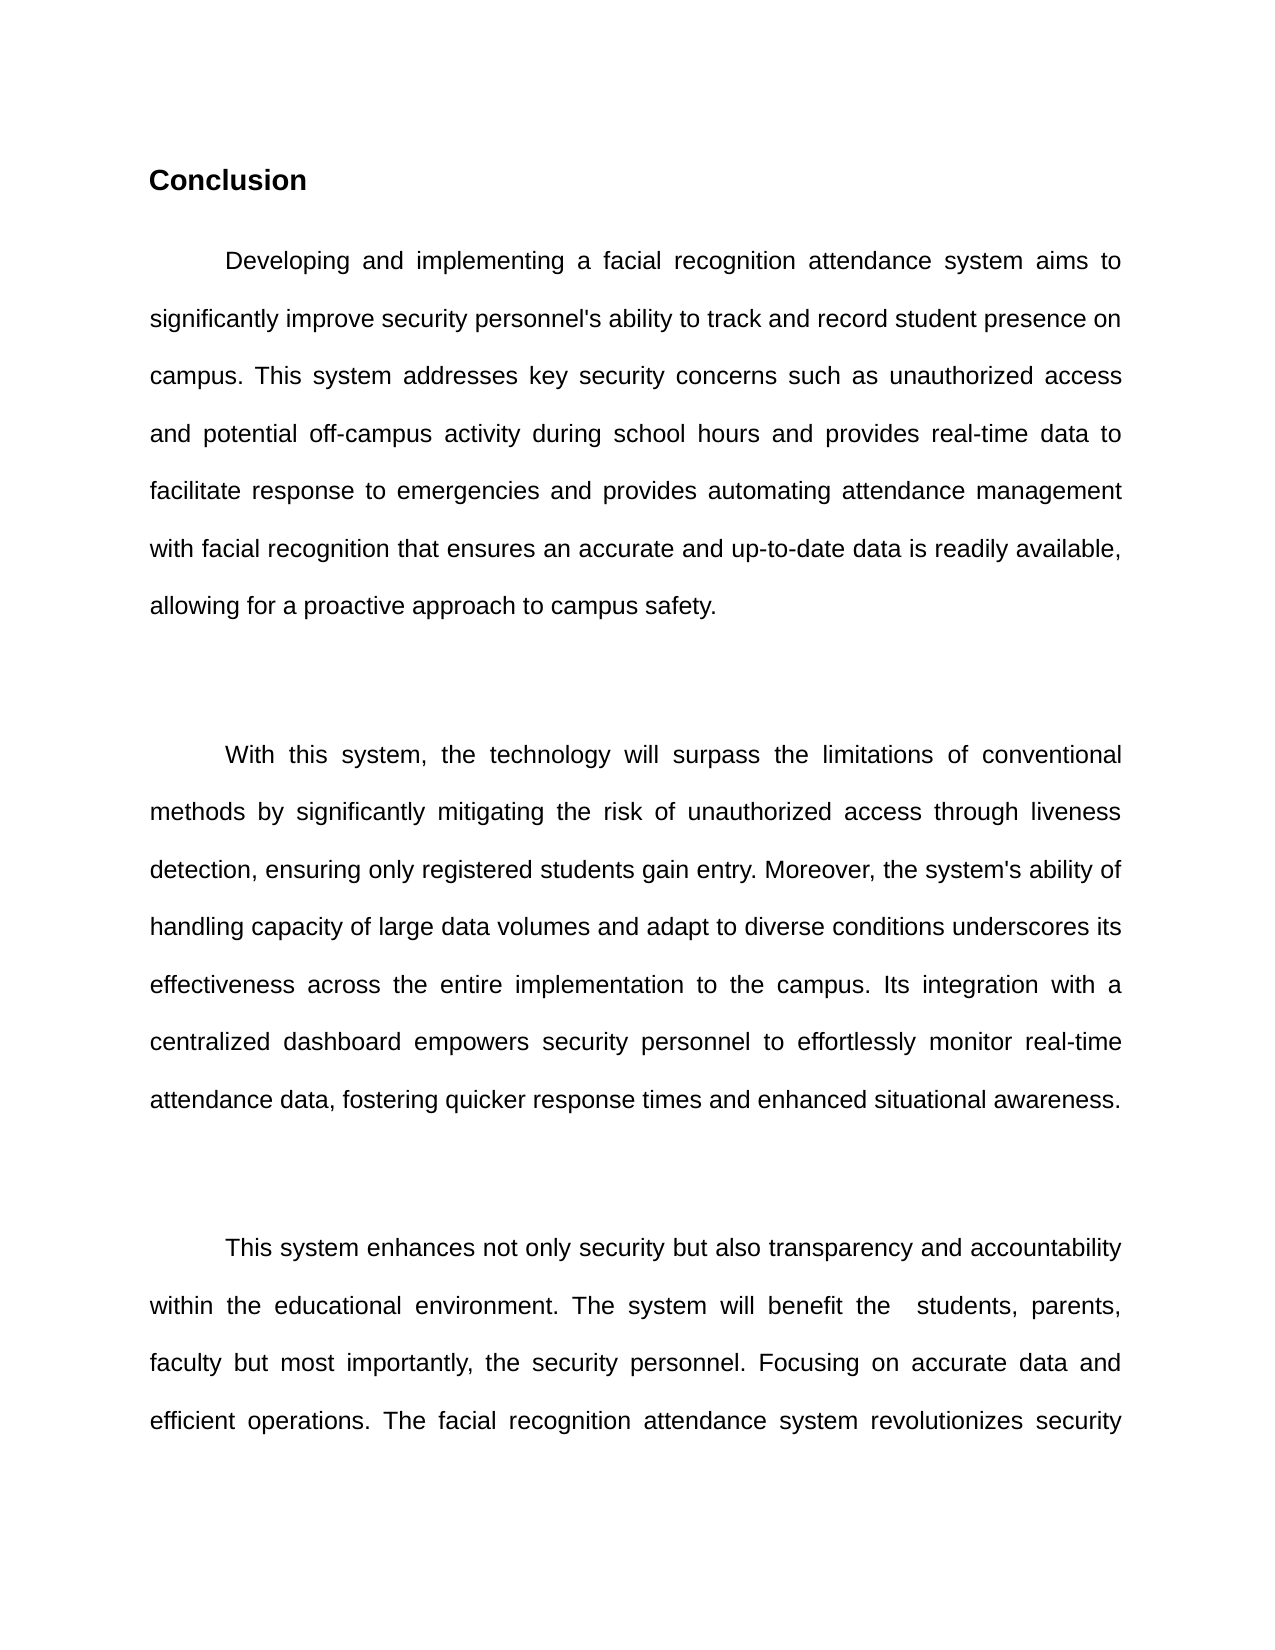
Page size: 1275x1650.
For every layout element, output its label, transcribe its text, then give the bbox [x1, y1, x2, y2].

text With this system, the technology will surpass the limitations of conventional methods by significantly mitigating the risk of unauthorized access through liveness detection, ensuring only registered students gain entry. Moreover, the system's ability of handling capacity of large data volumes and adapt to diverse conditions underscores its effectiveness across the entire implementation to the campus. Its integration with a centralized dashboard empowers security personnel to effortlessly monitor real-time attendance data, fostering quicker response times and enhanced situational awareness. [149, 740, 1123, 1114]
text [149, 1233, 1123, 1435]
text Developing and implementing a facial recognition attendance system aims to significantly improve security personnel's ability to track and record student presence on campus. This system addresses key security concerns such as unauthorized access and potential off-campus activity during school hours and provides real-time data to facilitate response to emergencies and provides automating attendance management with facial recognition that ensures an accurate and up-to-date data is readily available, allowing for a proactive approach to campus safety. [149, 246, 1123, 620]
subtitle Conclusion [148, 162, 1123, 196]
